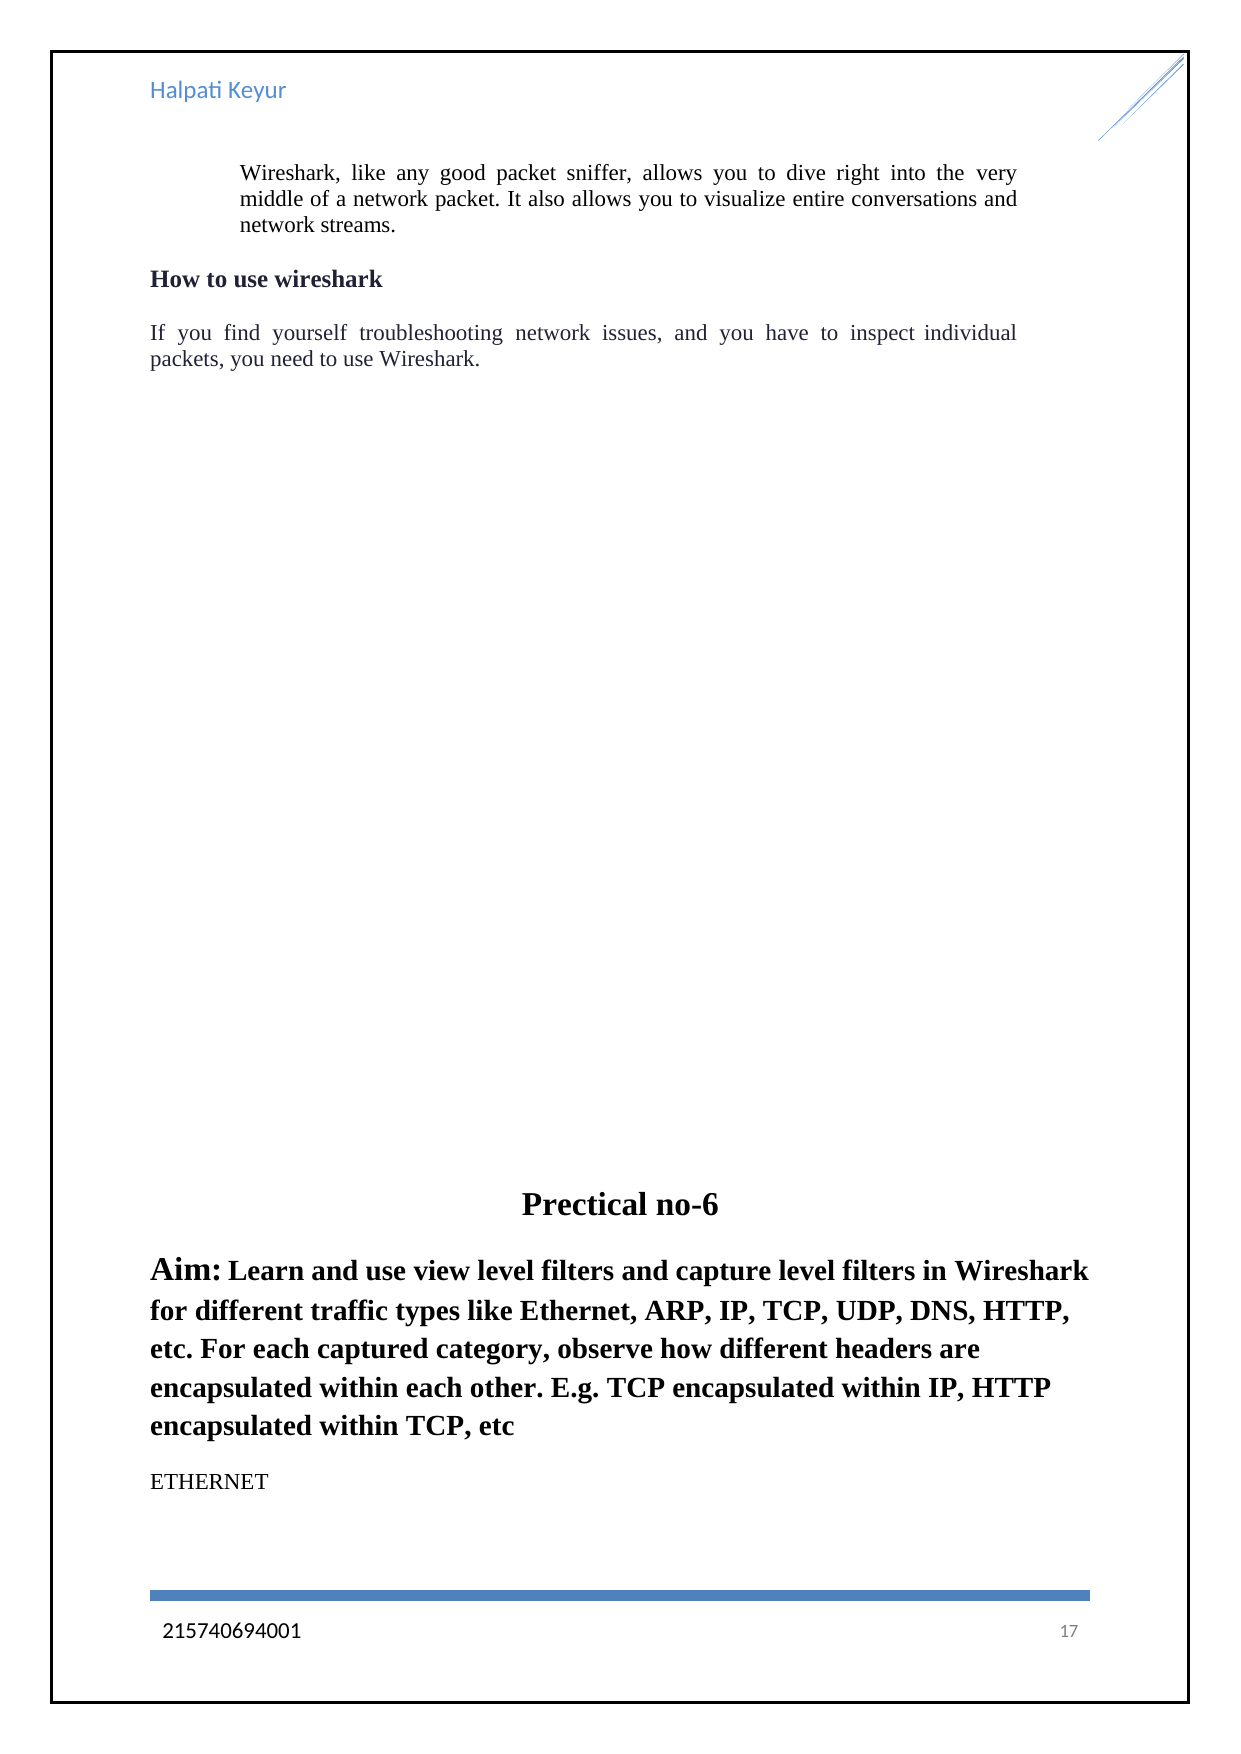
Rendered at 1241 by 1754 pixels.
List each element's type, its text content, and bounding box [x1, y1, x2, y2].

text How to use wireshark [150, 264, 1017, 293]
text ETHERNET [150, 1468, 1090, 1494]
text Prectical no-6 [150, 1184, 1090, 1223]
text Wireshark, like any good packet sniffer, allows you to dive right into the very middle of a network packet. It also allows you to visualize entire conversations and network streams. [239, 159, 1017, 238]
text Aim: Learn and use view level filters and capture level filters in Wireshark for different traffic types like Ethernet, ARP, IP, TCP, UDP, DNS, HTTP, etc. For each captured category, observe how different headers are encapsulated within each other. E.g. TCP encapsulated within IP, HTTP encapsulated within TCP, etc [150, 1249, 1090, 1442]
text If you find yourself troubleshooting network issues, and you have to inspect individual packets, you need to use Wireshark. [150, 319, 1017, 372]
